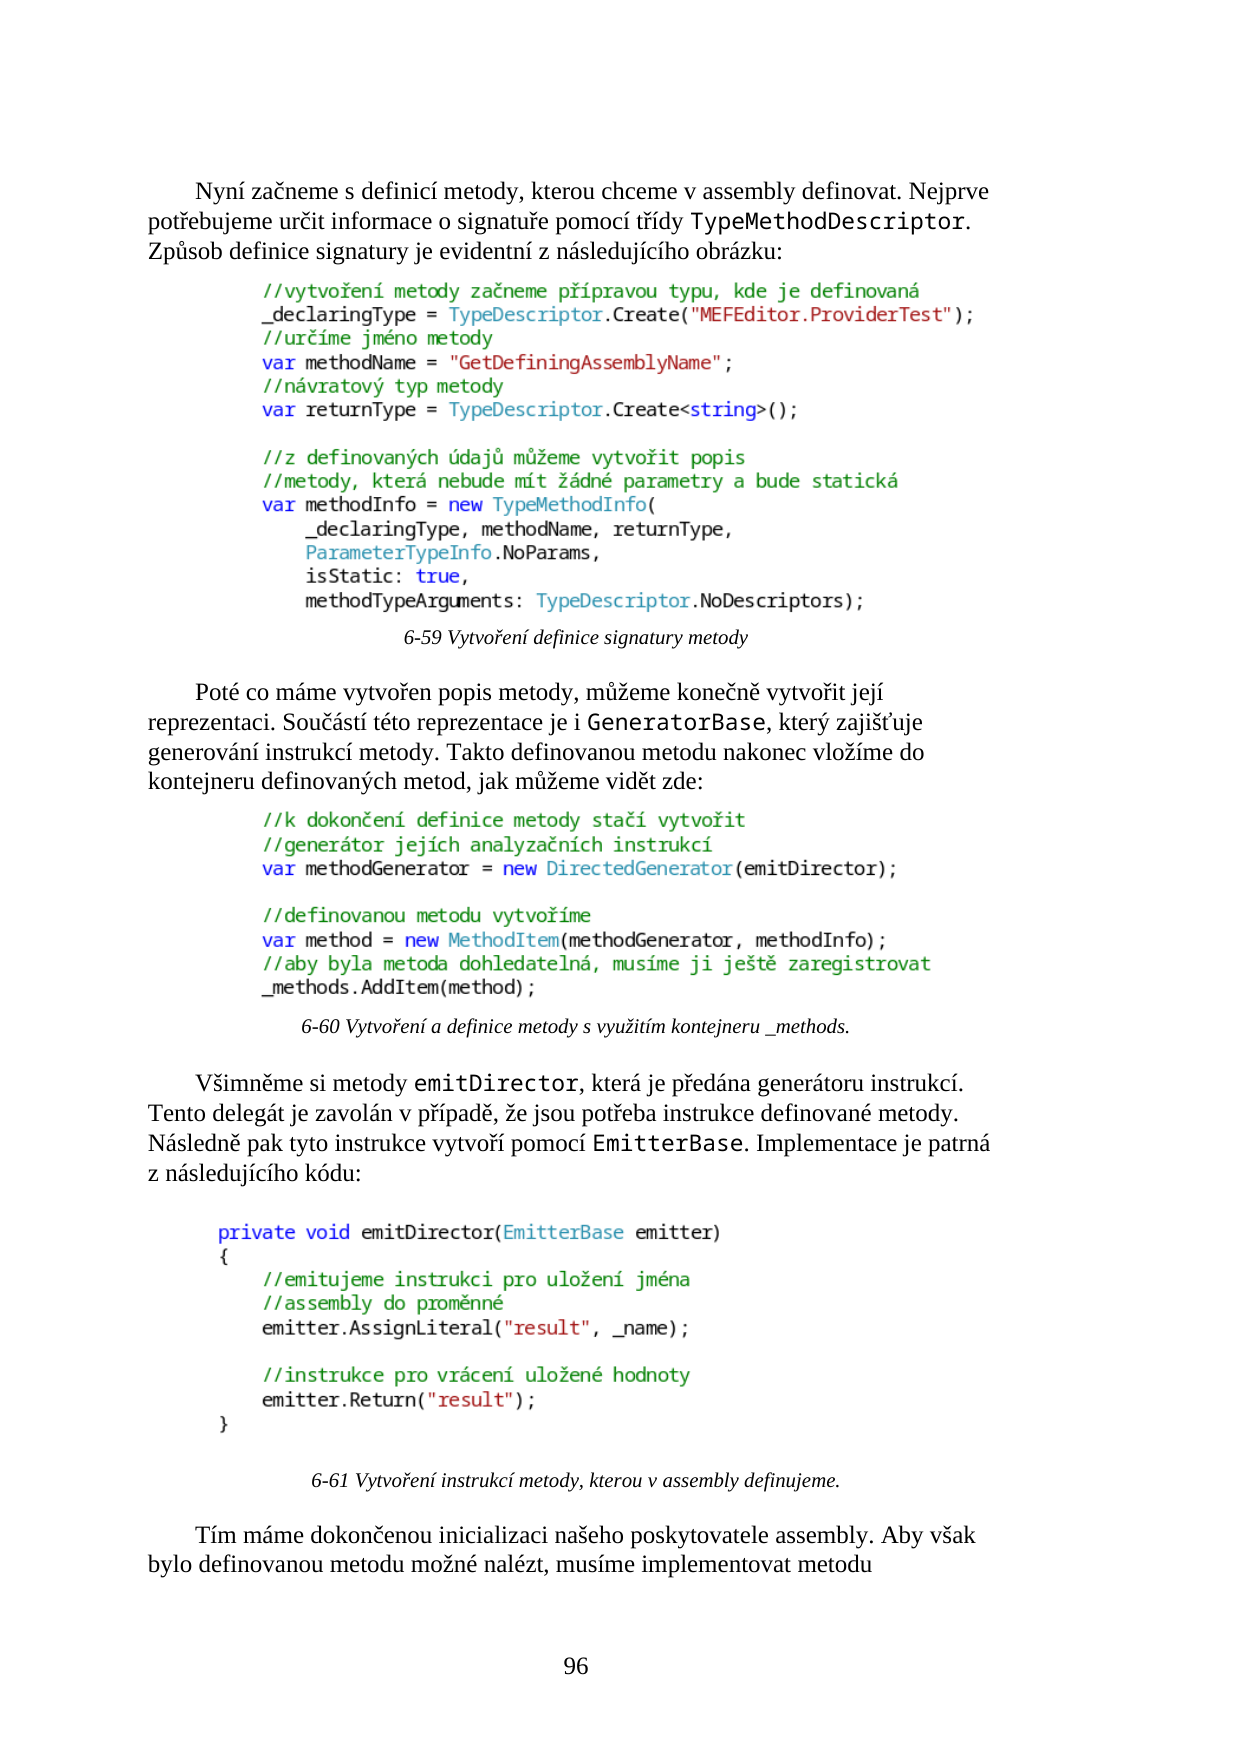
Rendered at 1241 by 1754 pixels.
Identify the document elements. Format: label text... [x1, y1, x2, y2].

text Nyní začneme s definicí metody, kterou chceme v assembly definovat. Nejprve potřebujeme určit informace o signatuře pomocí třídy TypeMethodDescriptor. Způsob definice signatury je evidentní z následujícího obrázku: [148, 176, 1004, 265]
text Poté co máme vytvořen popis metody, můžeme konečně vytvořit její reprezentaci. Součástí této reprezentace je i GeneratorBase, který zajišťuje generování instrukcí metody. Takto definovanou metodu nakonec vložíme do kontejneru definovaných metod, jak můžeme vidět zde: [148, 677, 1004, 795]
text - Vytvoření definice signatury metody [148, 624, 1004, 649]
text Všimněme si metody emitDirector, která je předána generátoru instrukcí. Tento delegát je zavolán v případě, že jsou potřeba instrukce definované metody. Následně pak tyto instrukce vytvoří pomocí EmitterBase. Implementace je patrná z následujícího kódu: [148, 1066, 1004, 1186]
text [148, 1521, 1004, 1578]
text - Vytvoření a definice metody s využitím kontejneru _methods. [148, 1014, 1004, 1038]
text - Vytvoření instrukcí metody, kterou v assembly definujeme. [148, 1468, 1004, 1492]
